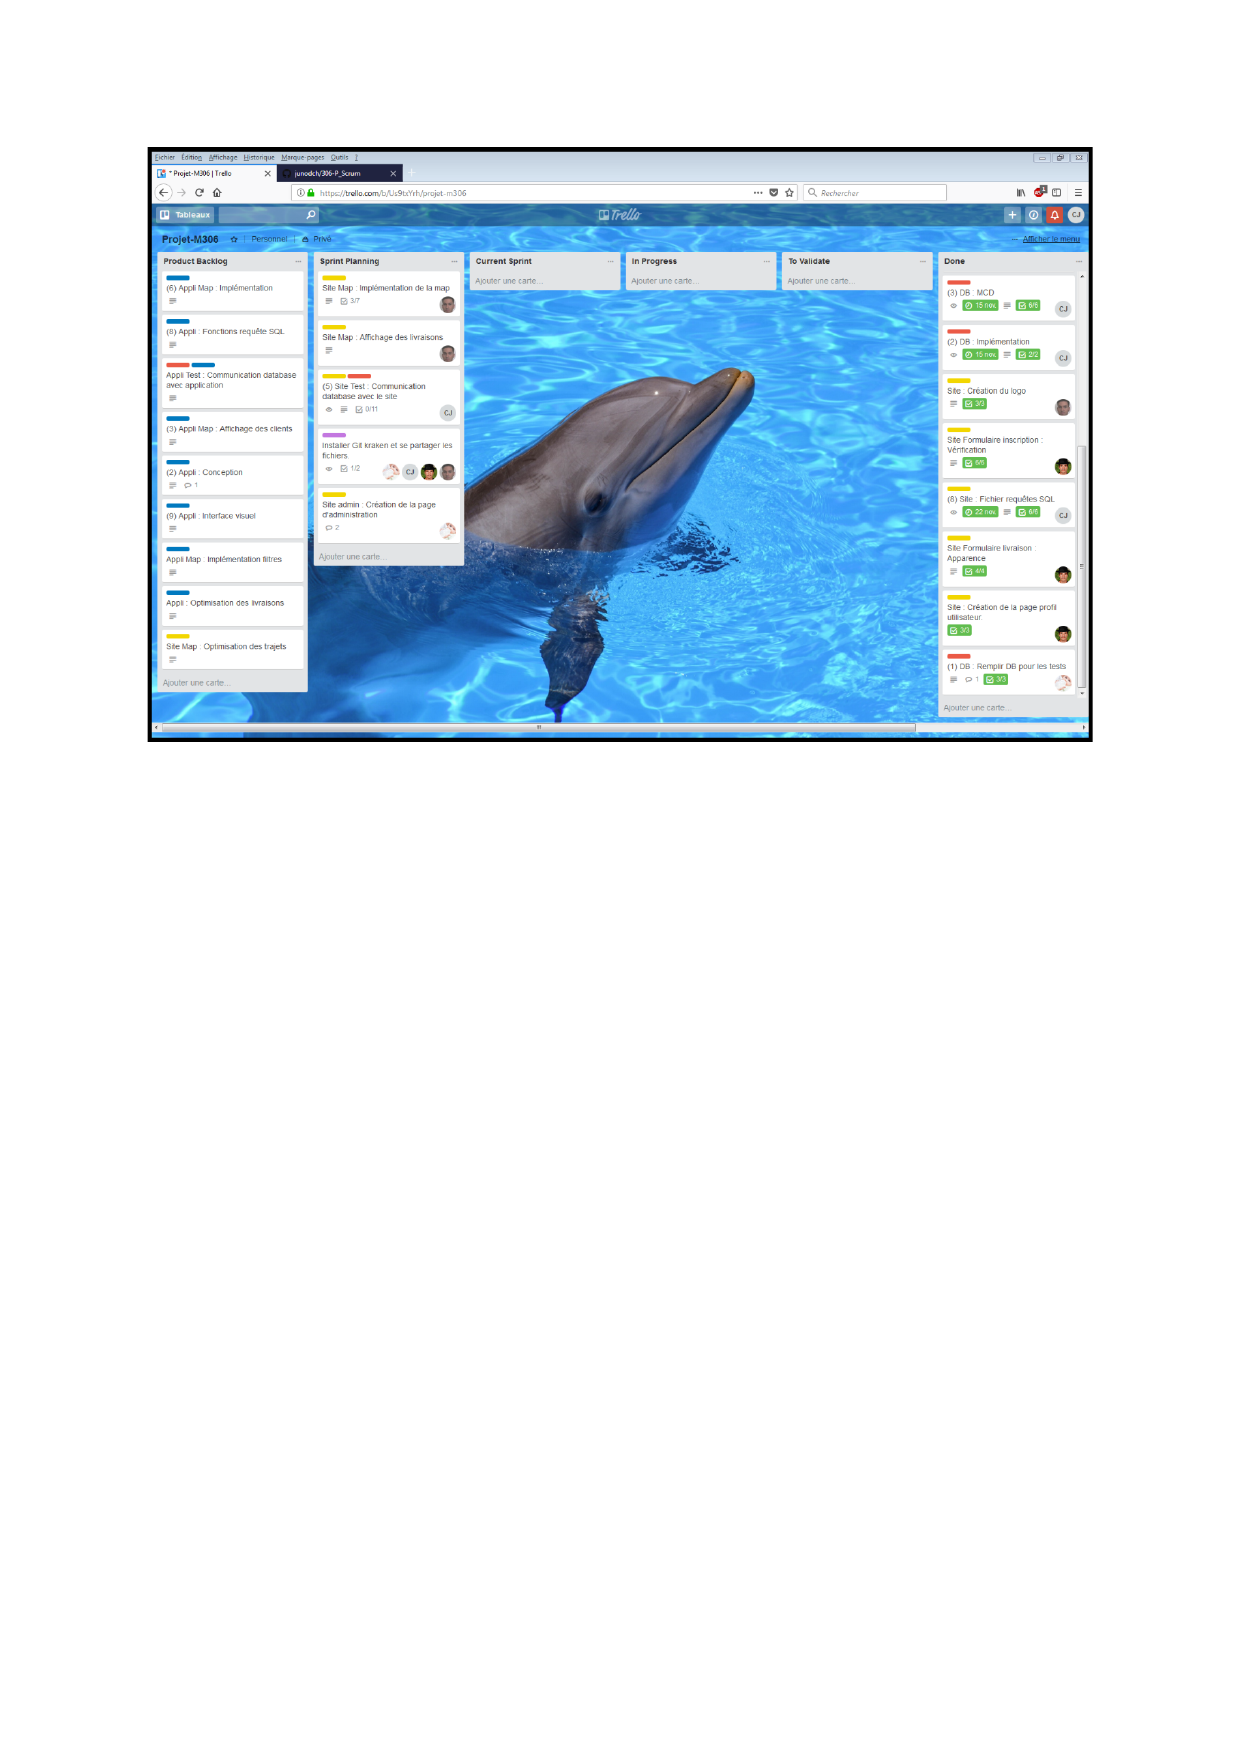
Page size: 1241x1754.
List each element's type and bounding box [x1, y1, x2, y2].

picture [147, 147, 1093, 742]
